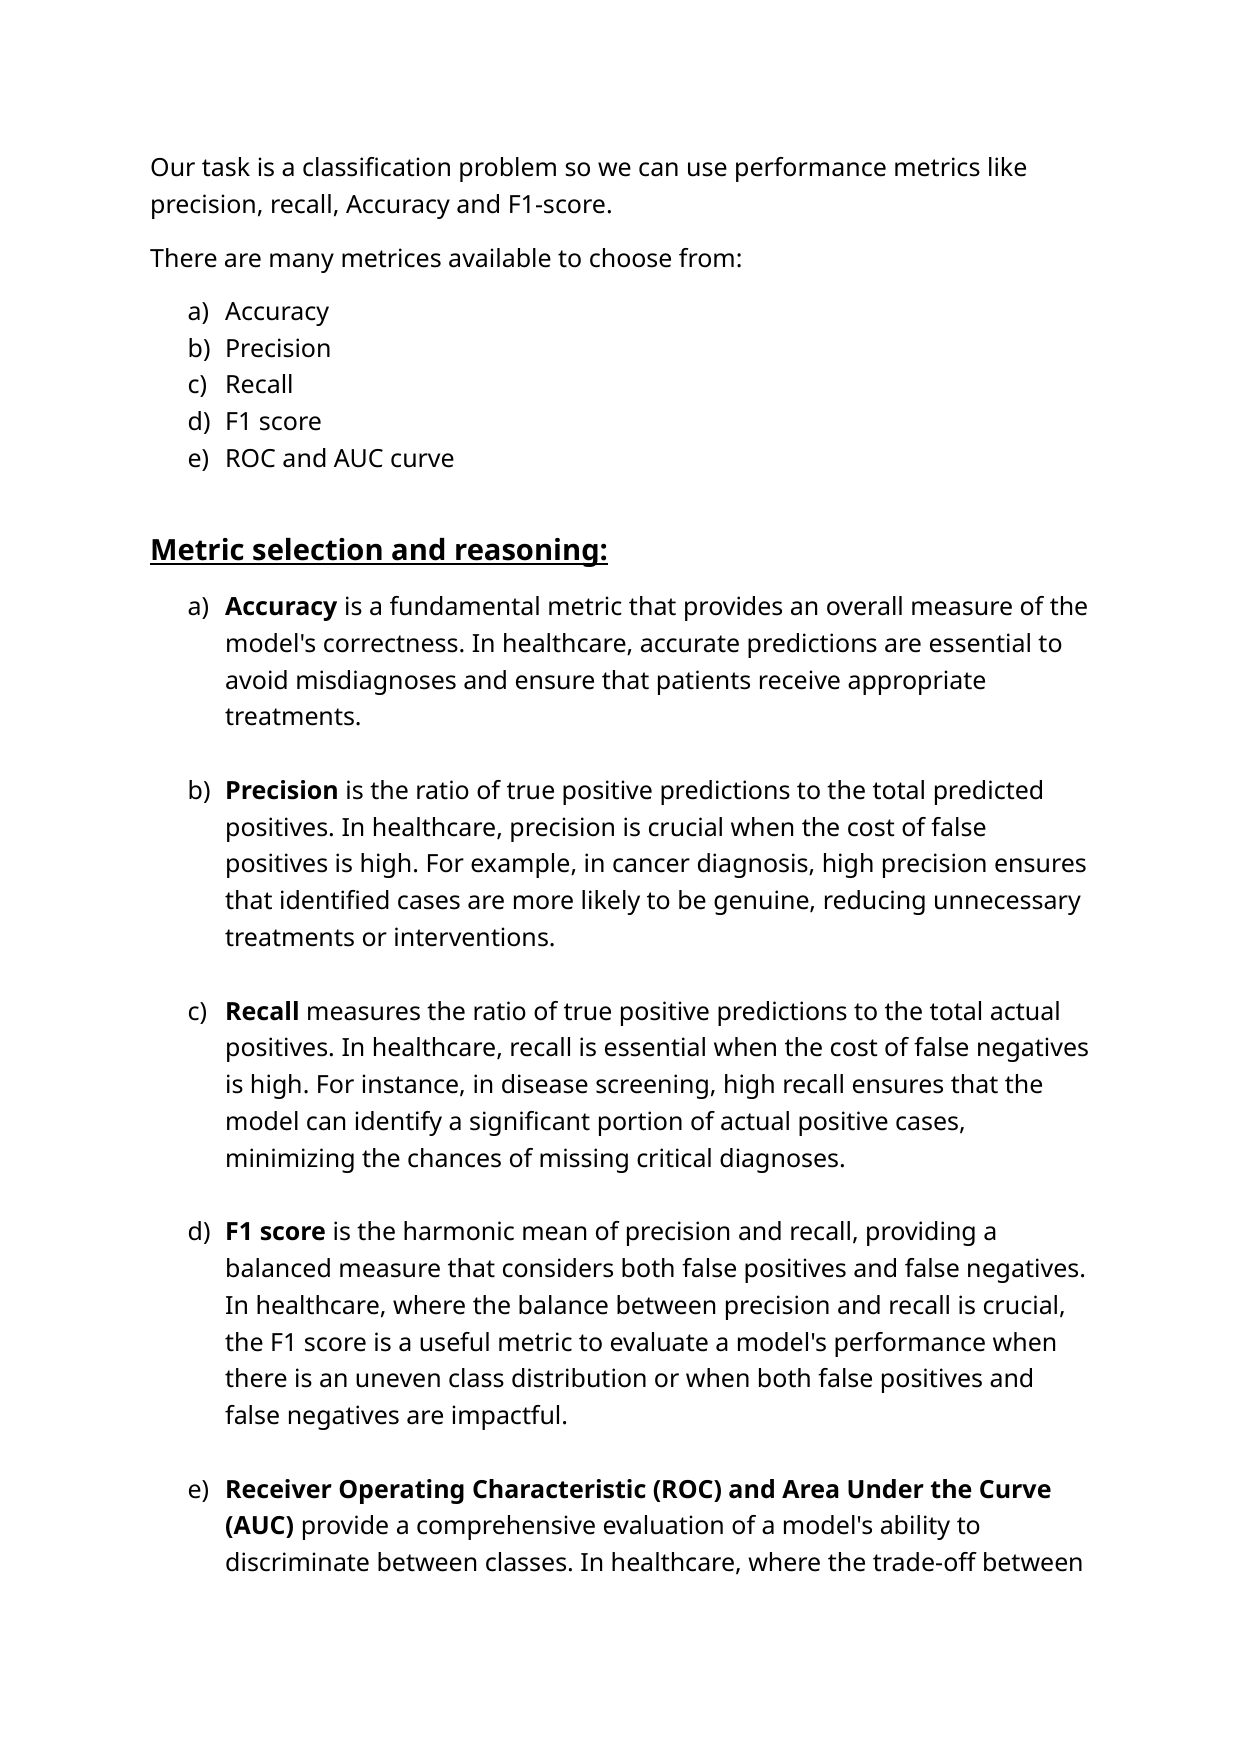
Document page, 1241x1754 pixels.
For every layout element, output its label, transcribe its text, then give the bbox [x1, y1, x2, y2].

list Precision [187, 330, 1090, 364]
list F1 score is the harmonic mean of precision and recall, providing a balanced measure that considers both false positives and false negatives. In healthcare, where the balance between precision and recall is crucial, the F1 score is a useful metric to evaluate a model's performance when there is an uneven class distribution or when both false positives and false negatives are impactful. [187, 1214, 1090, 1432]
text Our task is a classification problem so we can use performance metrics like precision, recall, Accuracy and F1-score. [150, 150, 1090, 221]
list F1 score [187, 404, 1090, 438]
list Recall measures the ratio of true positive predictions to the total actual positives. In healthcare, recall is essential when the cost of false negatives is high. For instance, in disease screening, high recall ensures that the model can identify a significant portion of actual positive cases, minimizing the chances of missing critical diagnoses. [187, 993, 1090, 1174]
list Accuracy [187, 294, 1090, 328]
list Accuracy is a fundamental metric that provides an overall measure of the model's correctness. In healthcare, accurate predictions are essential to avoid misdiagnoses and ensure that patients receive appropriate treatments. [187, 589, 1090, 733]
text Metric selection and reasoning: [150, 529, 1090, 569]
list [187, 1471, 1090, 1579]
list ROC and AUC curve [187, 441, 1090, 475]
list Recall [187, 367, 1090, 401]
text There are many metrices available to choose from: [150, 240, 1090, 274]
list Precision is the ratio of true positive predictions to the total predicted positives. In healthcare, precision is crucial when the cost of false positives is high. For example, in cancer diagnosis, high precision ensures that identified cases are more likely to be genuine, reducing unnecessary treatments or interventions. [187, 773, 1090, 954]
